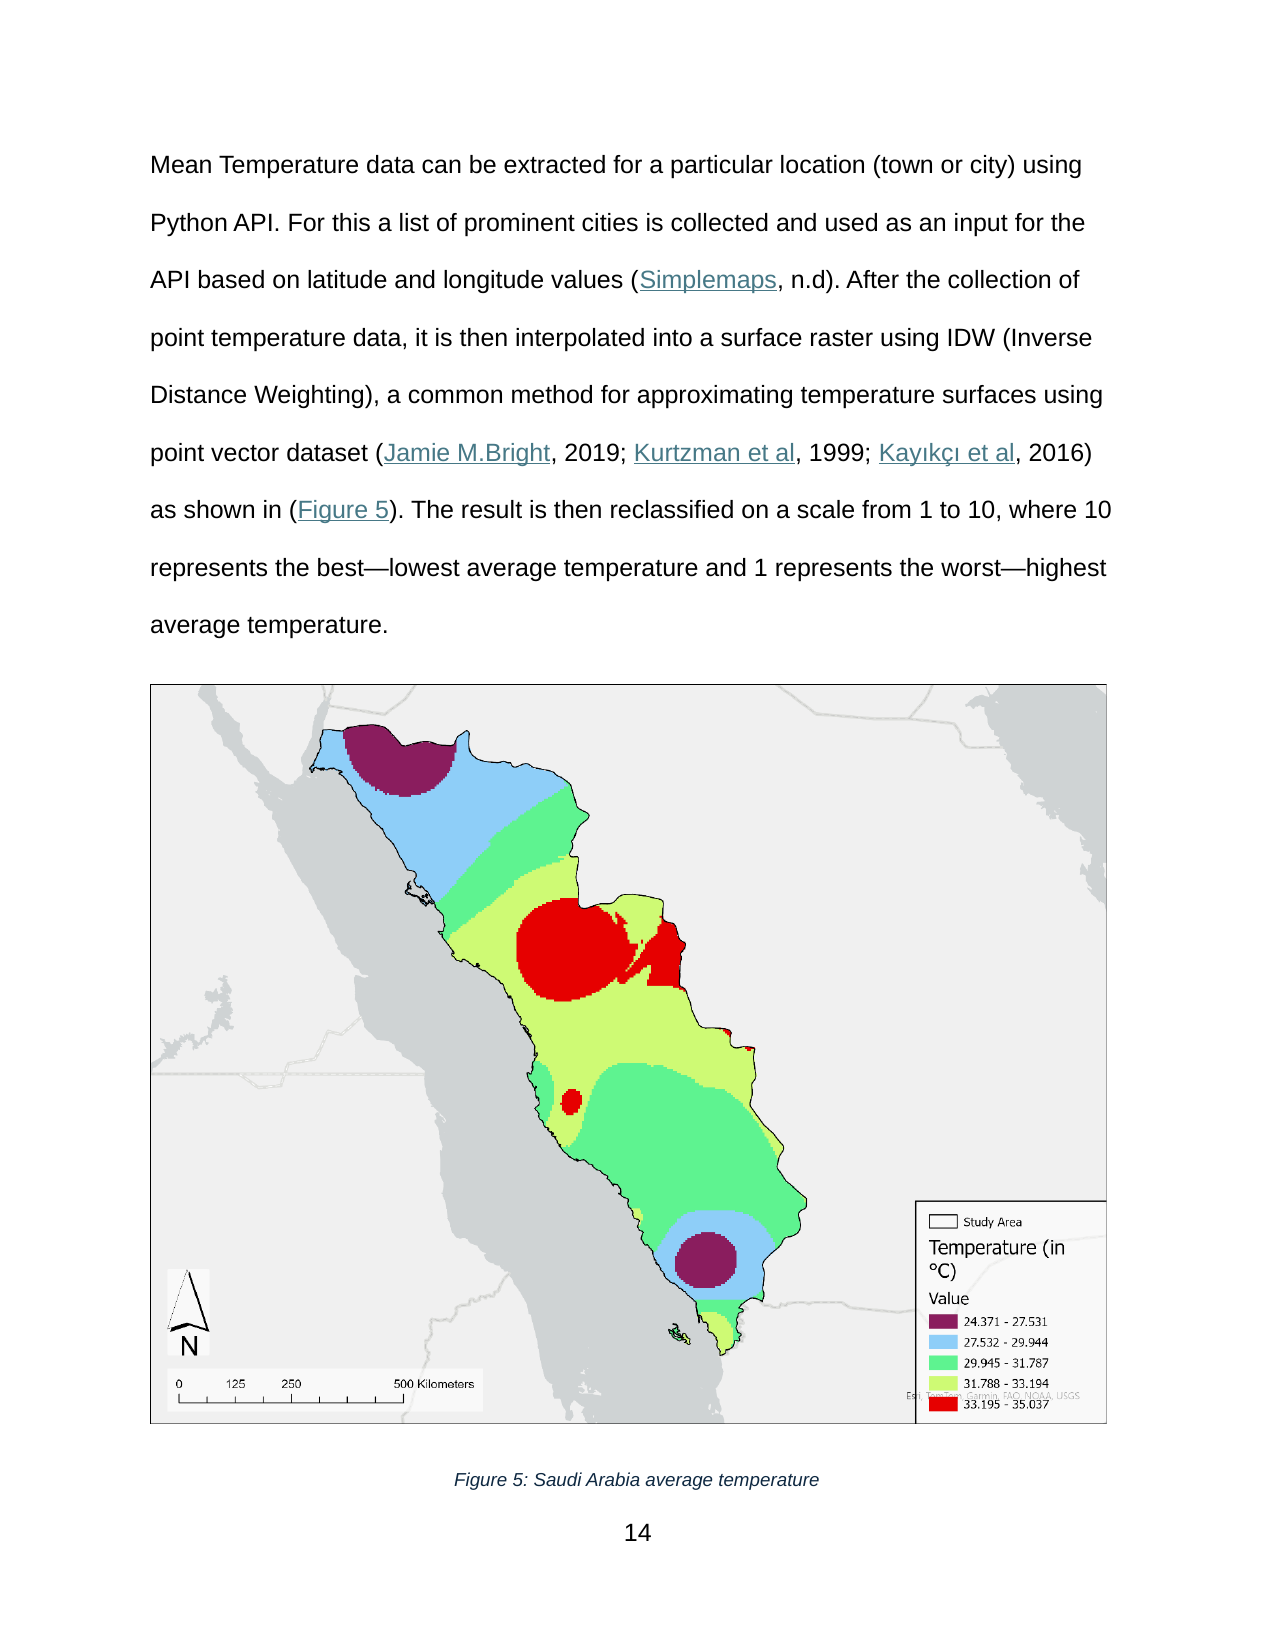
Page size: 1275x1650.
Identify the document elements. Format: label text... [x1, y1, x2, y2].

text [150, 150, 1125, 639]
picture [150, 684, 1107, 1424]
